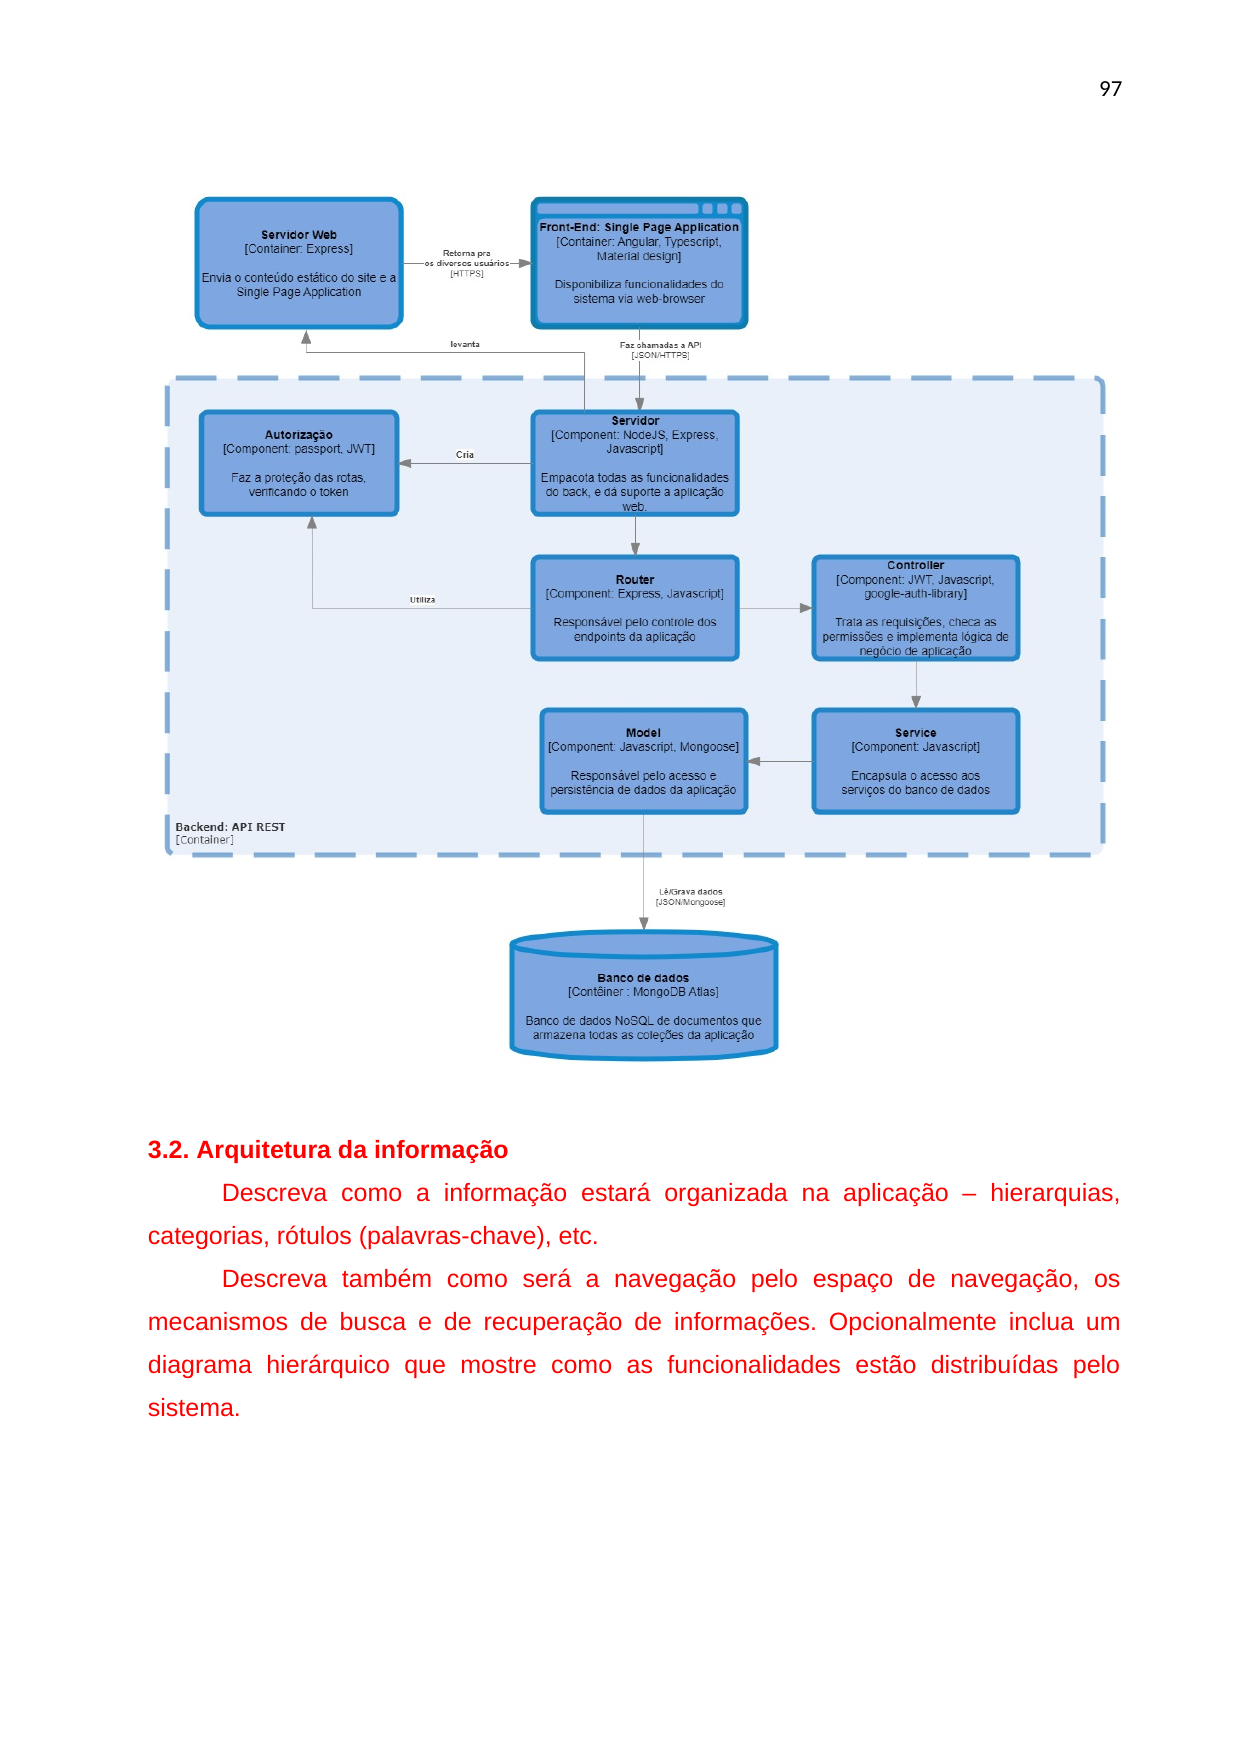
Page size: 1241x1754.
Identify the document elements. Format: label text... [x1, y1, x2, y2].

text Descreva como a informação estará organizada na aplicação – hierarquias, categorias, rótulos (palavras-chave), etc. [148, 1178, 1122, 1250]
subtitle 3.2. Arquitetura da informação [148, 1135, 1122, 1163]
text Descreva também como será a navegação pelo espaço de navegação, os mecanismos de busca e de recuperação de informações. Opcionalmente inclua um diagrama hierárquico que mostre como as funcionalidades estão distribuídas pelo sistema. [148, 1264, 1122, 1422]
picture [147, 179, 1122, 1078]
